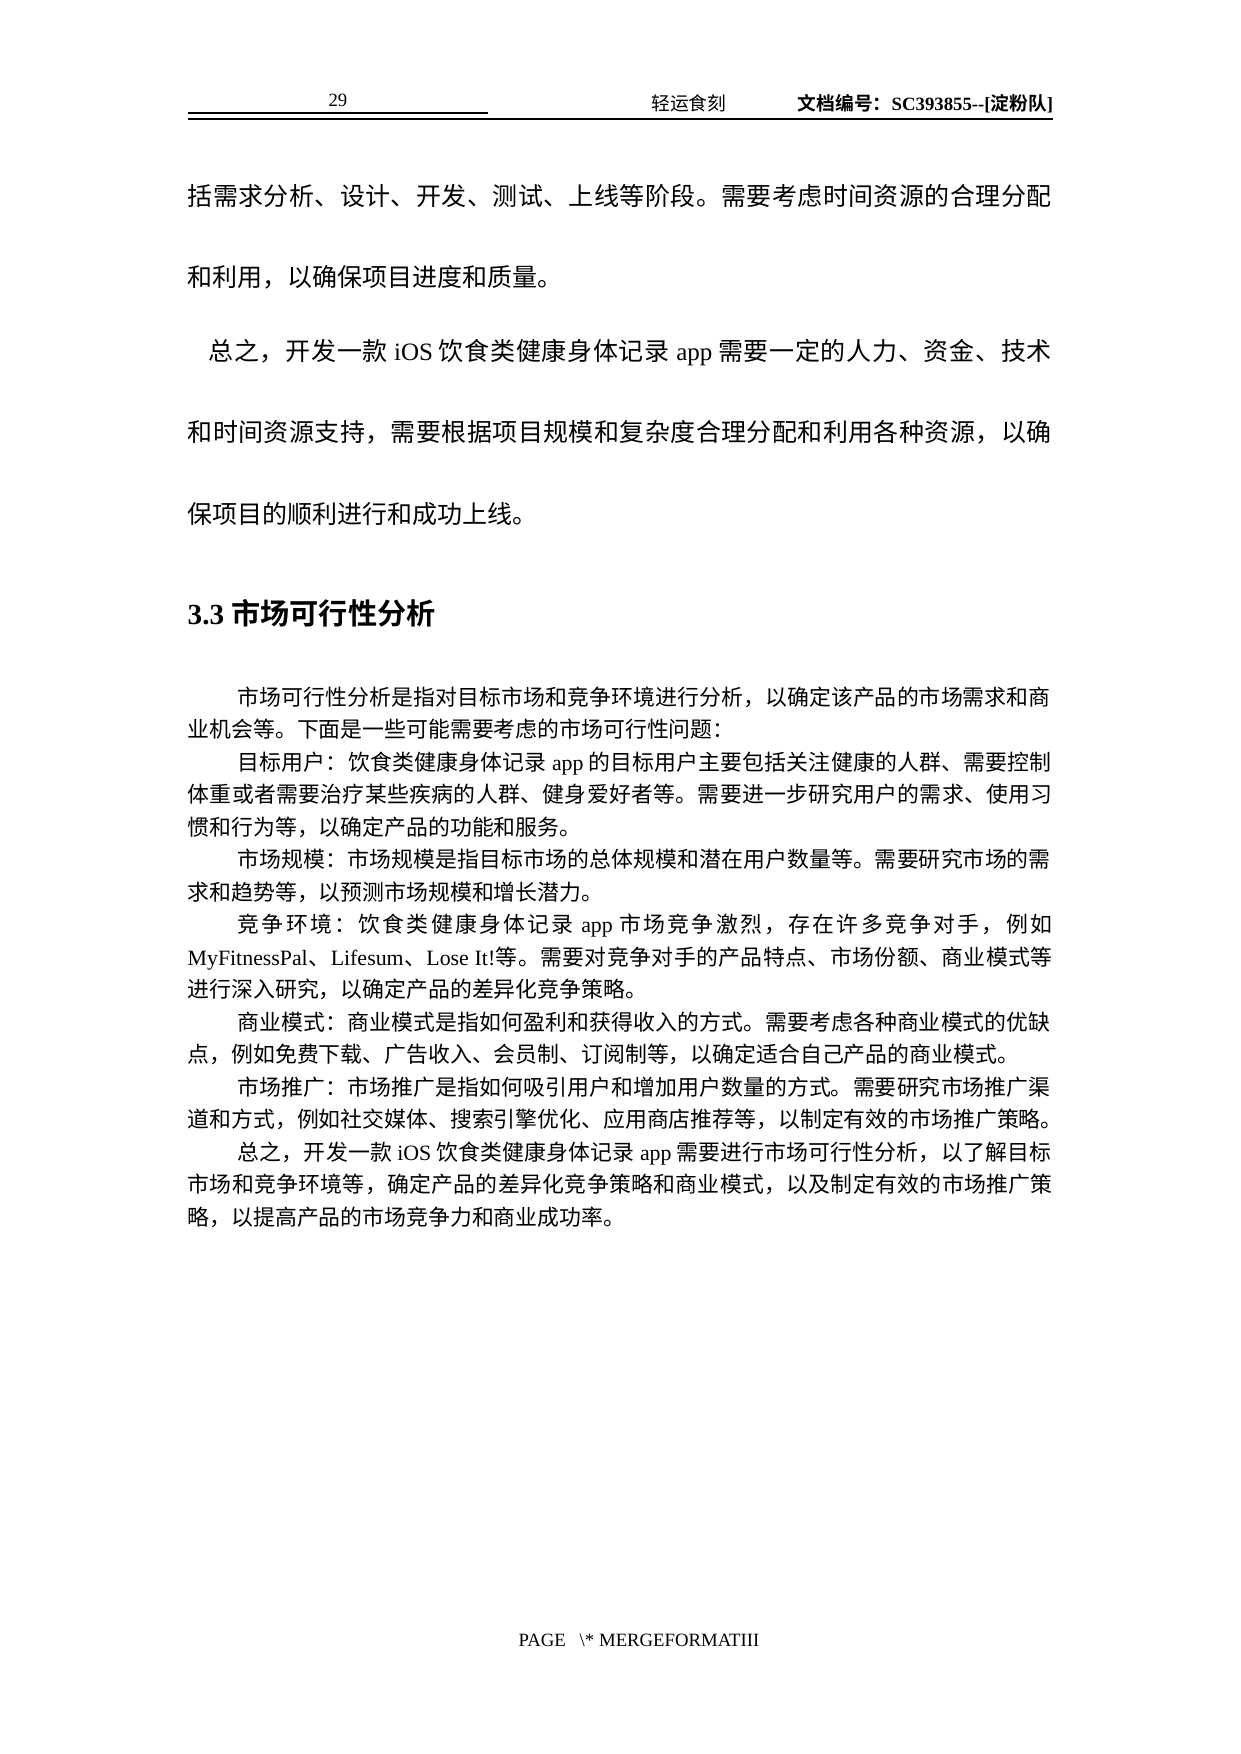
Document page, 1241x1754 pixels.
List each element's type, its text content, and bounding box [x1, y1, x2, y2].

text 市场规模：市场规模是指目标市场的总体规模和潜在用户数量等。需要研究市场的需求和趋势等，以预测市场规模和增长潜力。 [187, 842, 1053, 907]
text 目标用户：饮食类健康身体记录app的目标用户主要包括关注健康的人群、需要控制体重或者需要治疗某些疾病的人群、健身爱好者等。需要进一步研究用户的需求、使用习惯和行为等，以确定产品的功能和服务。 [187, 744, 1053, 842]
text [187, 162, 1053, 308]
text 市场可行性分析是指对目标市场和竞争环境进行分析，以确定该产品的市场需求和商业机会等。下面是一些可能需要考虑的市场可行性问题： [187, 679, 1053, 744]
text 竞争环境：饮食类健康身体记录app市场竞争激烈，存在许多竞争对手，例如MyFitnessPal、Lifesum、Lose It!等。需要对竞争对手的产品特点、市场份额、商业模式等进行深入研究，以确定产品的差异化竞争策略。 [187, 907, 1053, 1004]
text 总之，开发一款iOS饮食类健康身体记录app需要进行市场可行性分析，以了解目标市场和竞争环境等，确定产品的差异化竞争策略和商业模式，以及制定有效的市场推广策略，以提高产品的市场竞争力和商业成功率。 [187, 1134, 1053, 1232]
text 市场推广：市场推广是指如何吸引用户和增加用户数量的方式。需要研究市场推广渠道和方式，例如社交媒体、搜索引擎优化、应用商店推荐等，以制定有效的市场推广策略。 [187, 1069, 1053, 1134]
text 总之，开发一款iOS饮食类健康身体记录app需要一定的人力、资金、技术和时间资源支持，需要根据项目规模和复杂度合理分配和利用各种资源，以确保项目的顺利进行和成功上线。 [187, 317, 1053, 545]
text 商业模式：商业模式是指如何盈利和获得收入的方式。需要考虑各种商业模式的优缺点，例如免费下载、广告收入、会员制、订阅制等，以确定适合自己产品的商业模式。 [187, 1004, 1053, 1069]
subtitle 市场可行性分析 [187, 579, 1053, 644]
